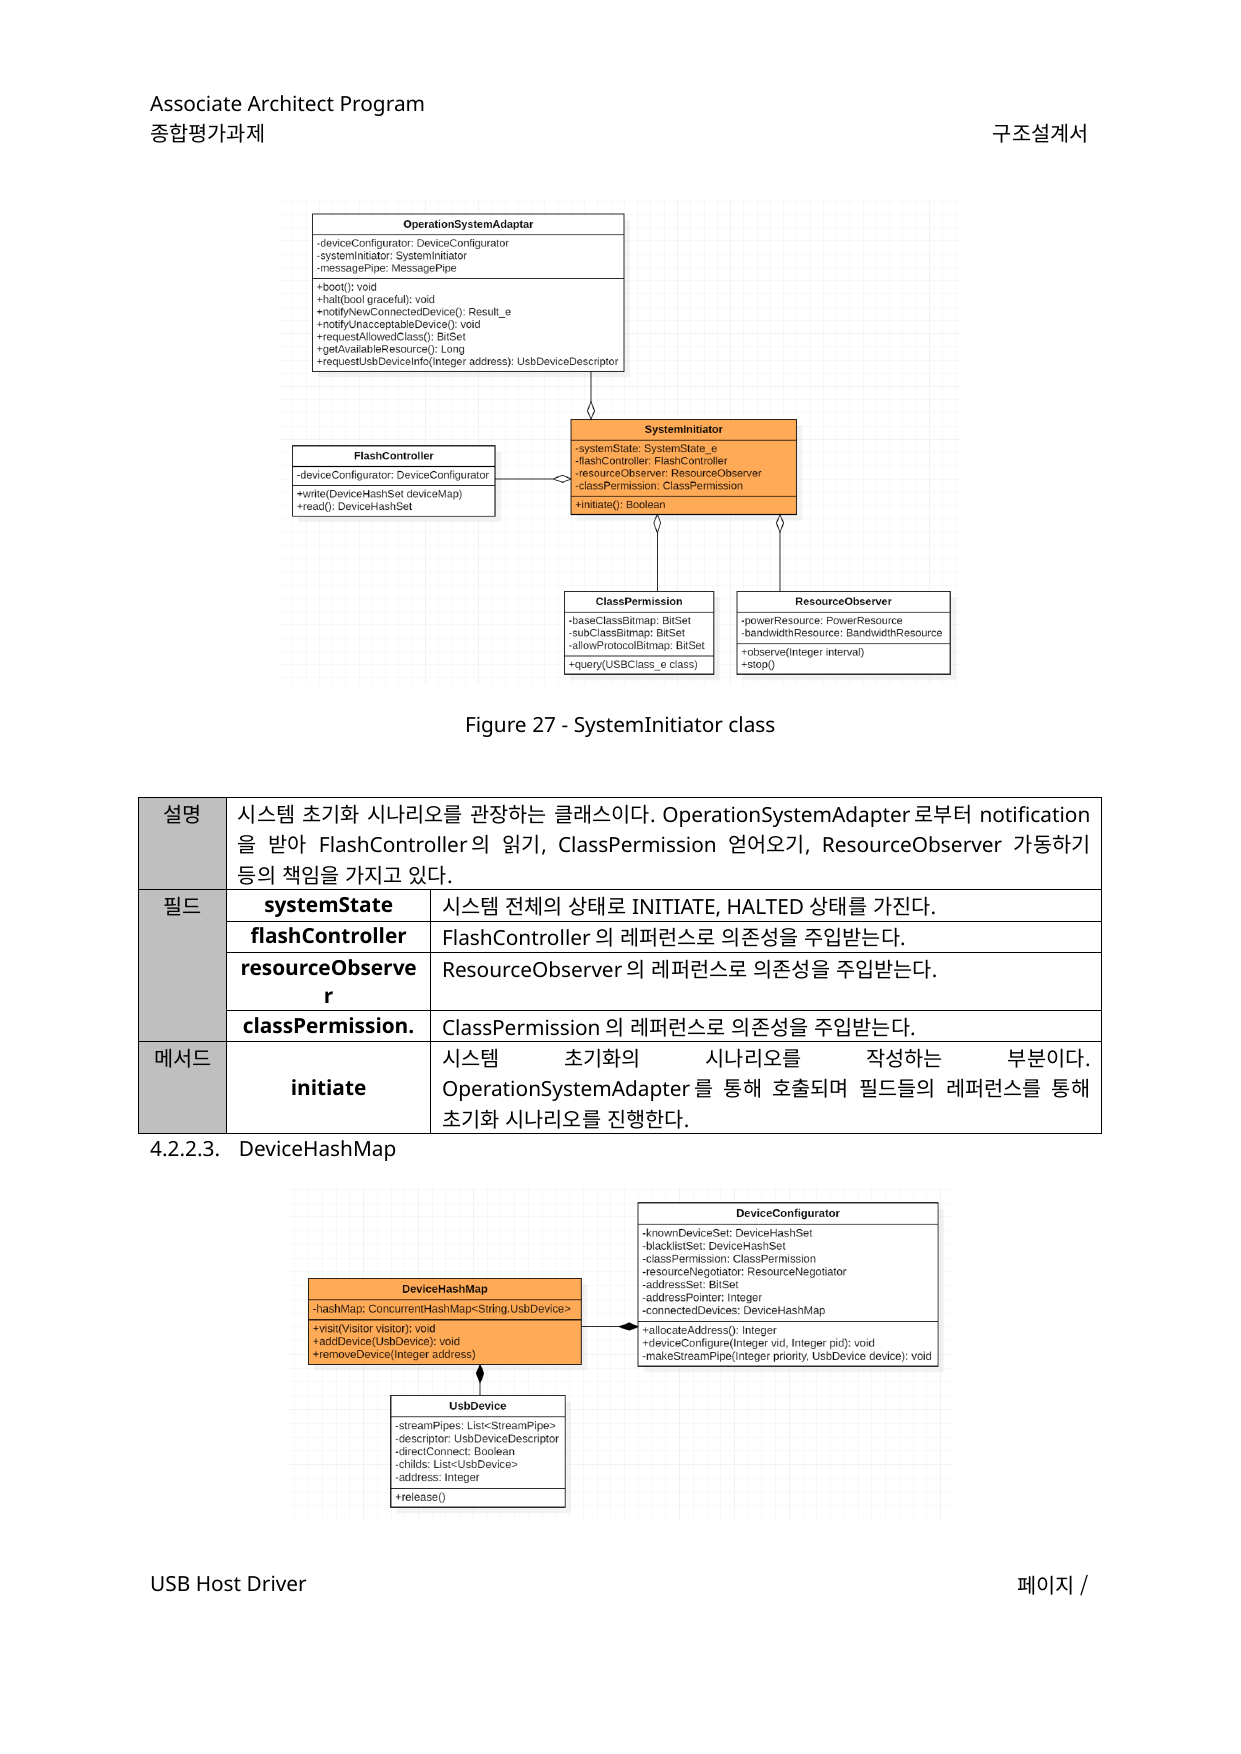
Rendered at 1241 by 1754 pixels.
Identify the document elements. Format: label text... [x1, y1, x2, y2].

table_cell 시스템 초기화의 시나리오를 작성하는 부분이다. OperationSystemAdapter를 통해 호출되며 필드들의 레퍼런스를 통해 초기화 시나리오를 진행한다. [431, 1042, 1101, 1133]
table_cell flashController [227, 922, 430, 952]
table_header 시스템 초기화 시나리오를 관장하는 클래스이다. OperationSystemAdapter로부터 notification을 받아 FlashController의 읽기, ClassPermission 얻어오기, ResourceObserver 가동하기 등의 책임을 가지고 있다. [227, 798, 1101, 889]
table_cell 필드 [139, 890, 226, 1041]
table_cell 메서드 [139, 1042, 226, 1133]
table_cell 시스템 전체의 상태로 INITIATE, HALTED 상태를 가진다. [431, 890, 1101, 921]
table_cell classPermission. [227, 1011, 430, 1041]
table_cell ClassPermission의 레퍼런스로 의존성을 주입받는다. [431, 1011, 1101, 1041]
picture [279, 200, 961, 685]
picture [288, 1187, 952, 1519]
table_cell FlashController의 레퍼런스로 의존성을 주입받는다. [431, 922, 1101, 952]
table_header 설명 [139, 798, 226, 889]
table_cell systemState [227, 890, 430, 921]
table_cell initiate [227, 1042, 430, 1133]
table_cell resourceObserver [227, 953, 430, 1010]
table_cell ResourceObserver의 레퍼런스로 의존성을 주입받는다. [431, 953, 1101, 1010]
list DeviceHashMap [150, 1134, 1090, 1163]
